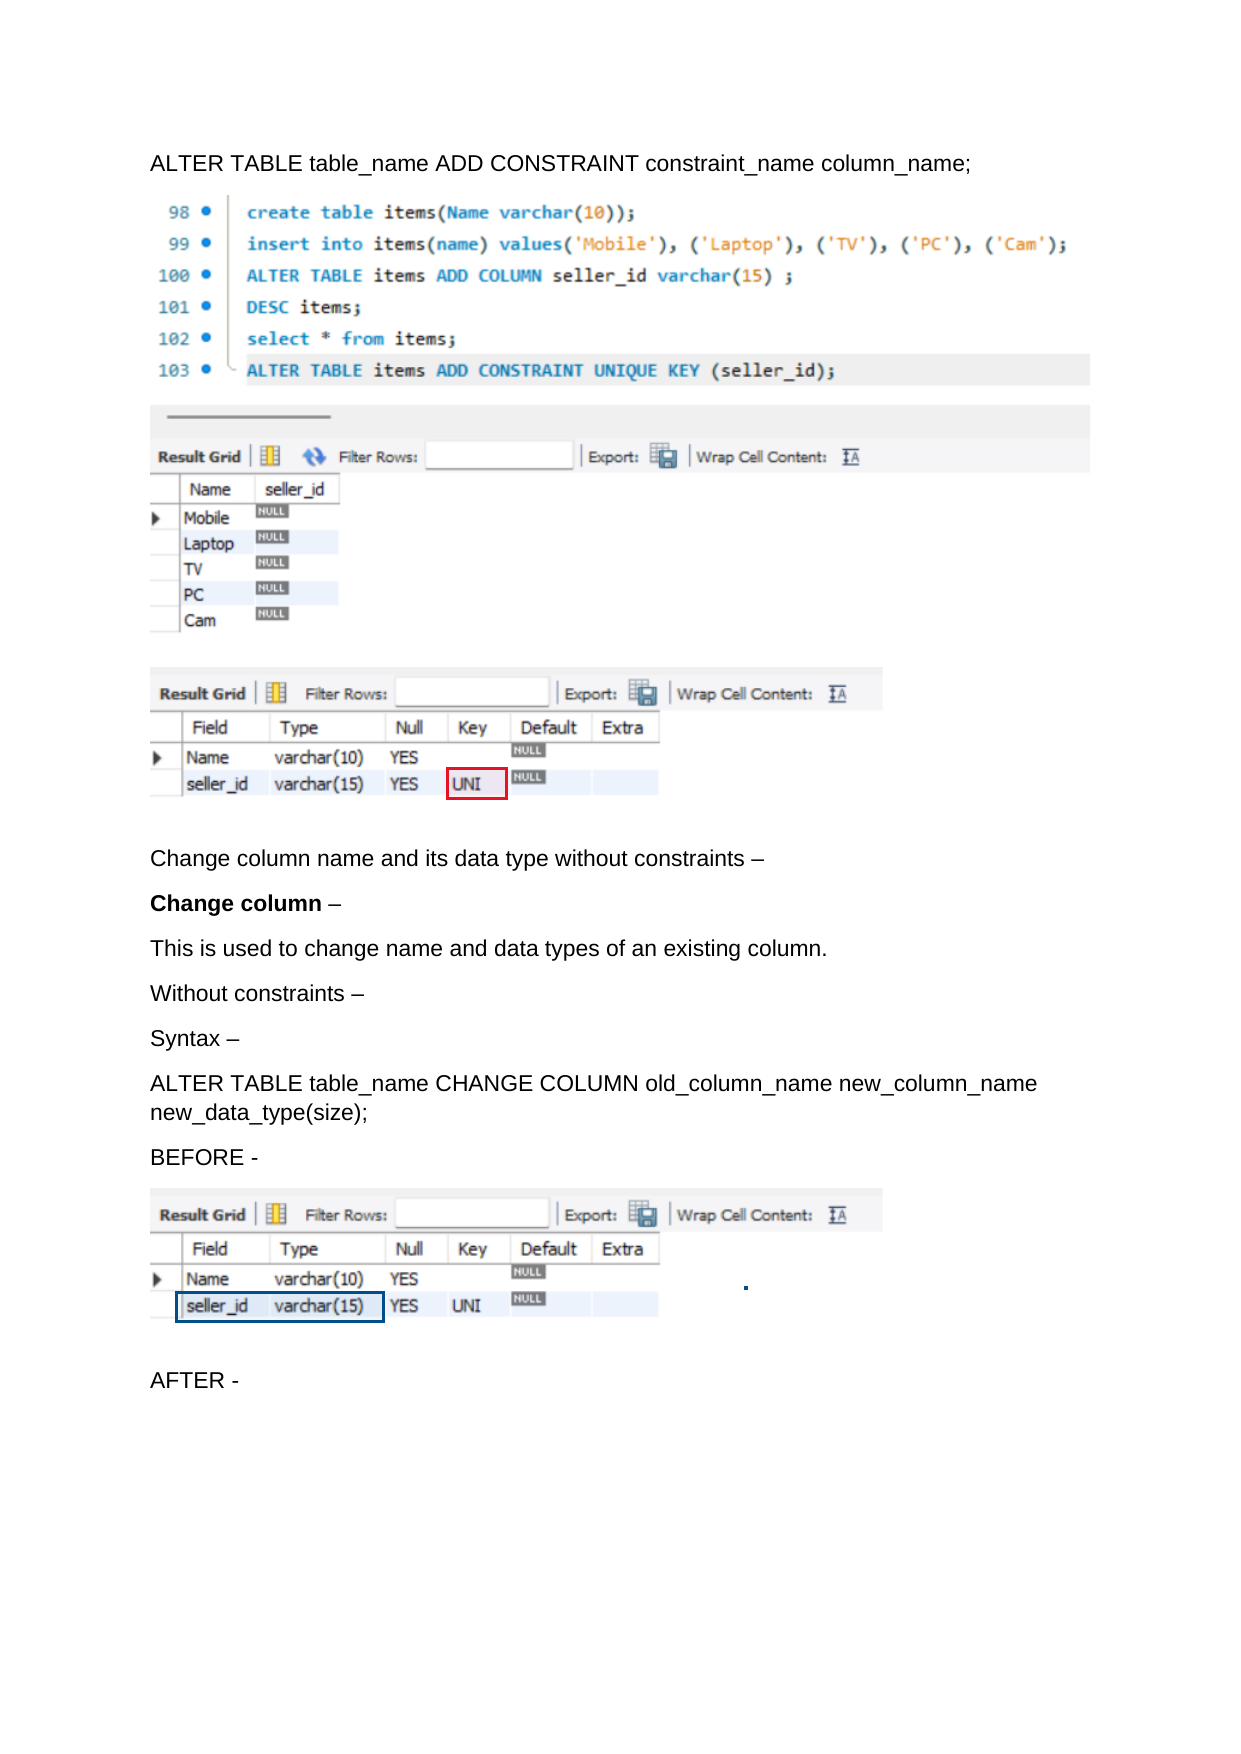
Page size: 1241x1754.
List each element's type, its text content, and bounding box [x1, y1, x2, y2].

text BEFORE - [150, 1144, 1090, 1170]
text ALTER TABLE table_name CHANGE COLUMN old_column_name new_column_name new_data_type(size); [150, 1070, 1090, 1125]
text Change column name and its data type without constraints – [150, 845, 1090, 871]
picture [150, 667, 883, 826]
text Change column – [150, 890, 1090, 916]
text Syntax – [150, 1025, 1090, 1052]
text Without constraints – [150, 980, 1090, 1006]
picture [150, 195, 1091, 649]
text ALTER TABLE table_name ADD CONSTRAINT constraint_name column_name; [150, 150, 1090, 176]
text This is used to change name and data types of an existing column. [150, 935, 1090, 961]
text AFTER - [150, 1367, 1090, 1393]
picture [150, 1188, 883, 1348]
